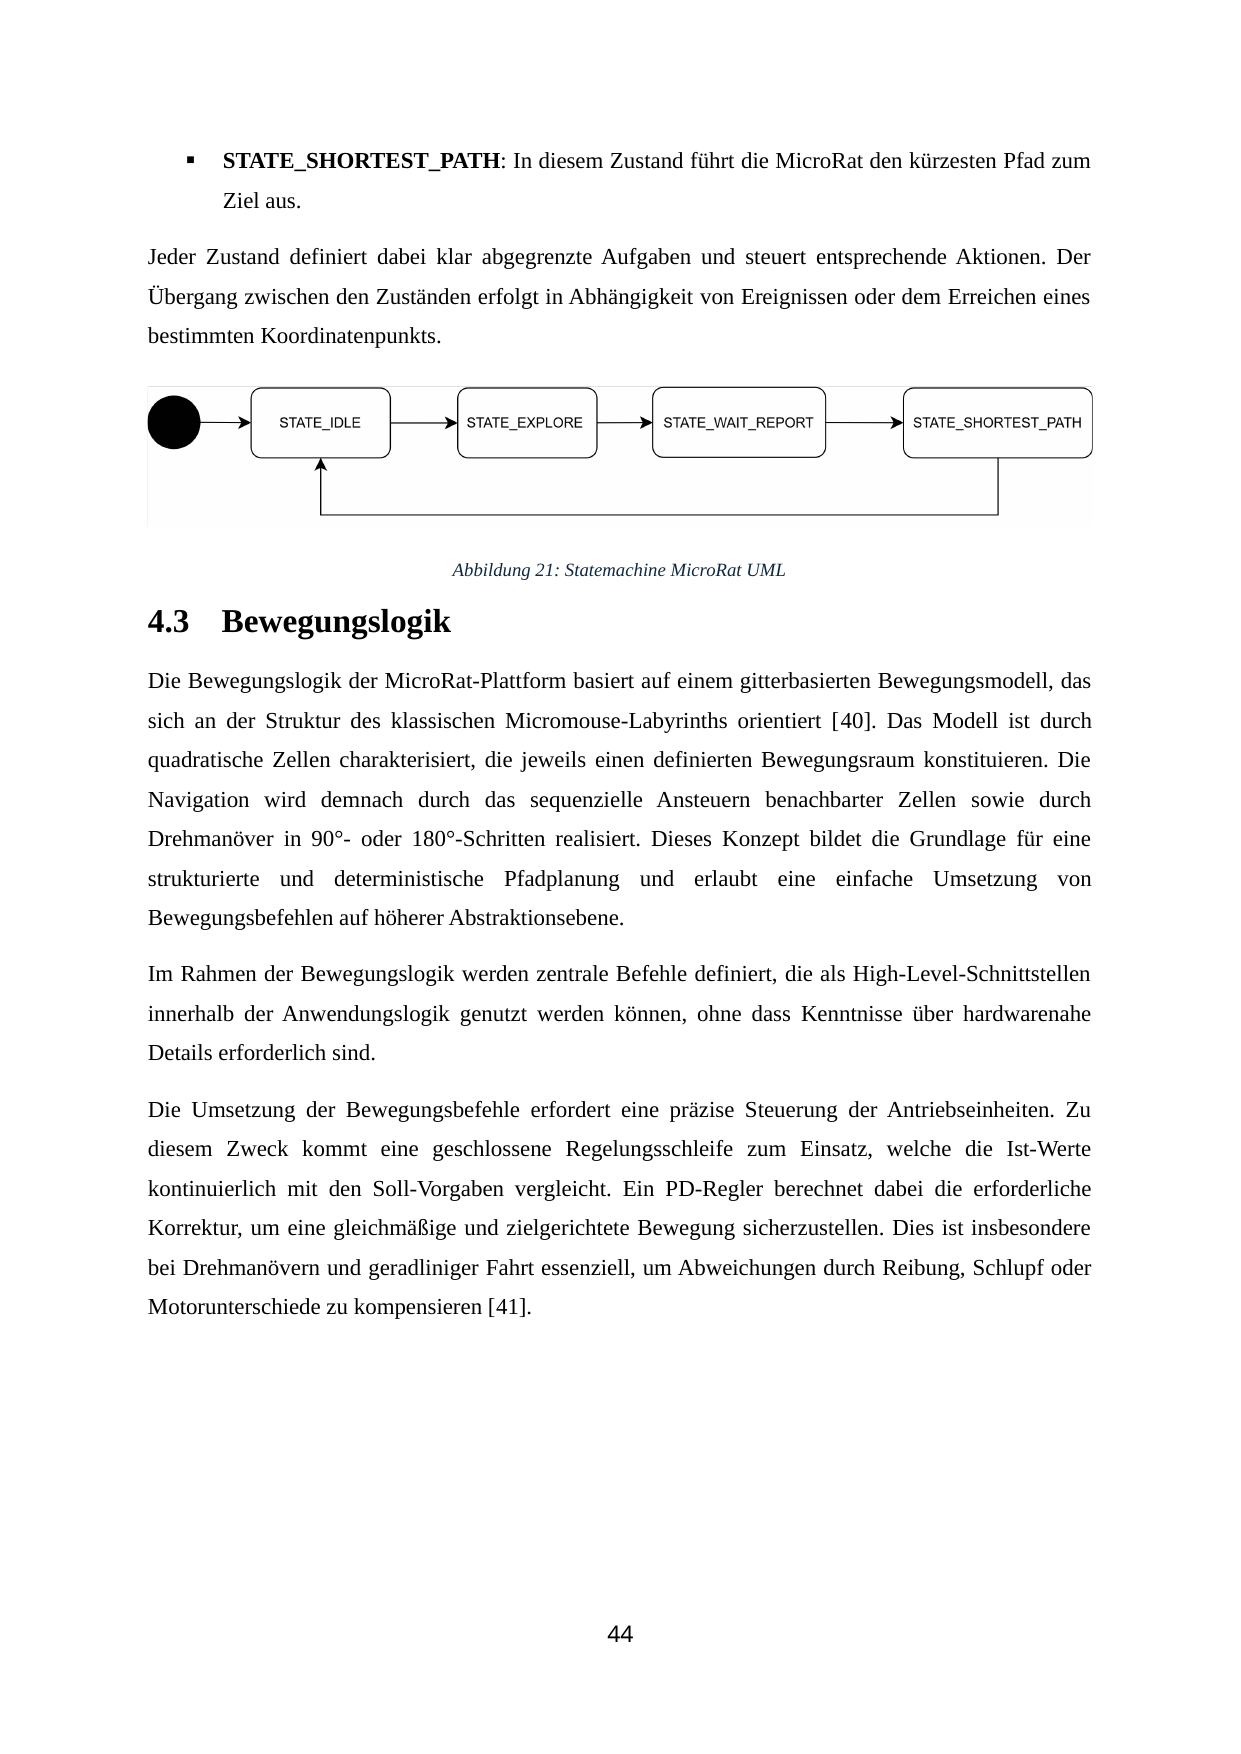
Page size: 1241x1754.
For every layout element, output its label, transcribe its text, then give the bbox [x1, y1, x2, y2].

text Im Rahmen der Bewegungslogik werden zentrale Befehle definiert, die als High-Level-Schnittstellen innerhalb der Anwendungslogik genutzt werden können, ohne dass Kenntnisse über hardwarenahe Details erforderlich sind. [148, 961, 1093, 1066]
text Die Bewegungslogik der MicroRat-Plattform basiert auf einem gitterbasierten Bewegungsmodell, das sich an der Struktur des klassischen Micromouse-Labyrinths orientiert [40]. Das Modell ist durch quadratische Zellen charakterisiert, die jeweils einen definierten Bewegungsraum konstituieren. Die Navigation wird demnach durch das sequenzielle Ansteuern benachbarter Zellen sowie durch Drehmanöver in 90°- oder 180°-Schritten realisiert. Dieses Konzept bildet die Grundlage für eine strukturierte und deterministische Pfadplanung und erlaubt eine einfache Umsetzung von Bewegungsbefehlen auf höherer Abstraktionsebene. [148, 667, 1093, 931]
text Die Umsetzung der Bewegungsbefehle erfordert eine präzise Steuerung der Antriebseinheiten. Zu diesem Zweck kommt eine geschlossene Regelungsschleife zum Einsatz, welche die Ist-Werte kontinuierlich mit den Soll-Vorgaben vergleicht. Ein PD-Regler berechnet dabei die erforderliche Korrektur, um eine gleichmäßige und zielgerichtete Bewegung sicherzustellen. Dies ist insbesondere bei Drehmanövern und geradliniger Fahrt essenziell, um Abweichungen durch Reibung, Schlupf oder Motorunterschiede zu kompensieren [41]. [148, 1096, 1093, 1319]
picture [147, 386, 1093, 527]
text Abbildung 21: Statemachine MicroRat UML [148, 559, 1093, 581]
list STATE_SHORTEST_PATH: In diesem Zustand führt die MicroRat den kürzesten Pfad zum Ziel aus. [185, 148, 1093, 213]
subtitle 4.3 Bewegungslogik [148, 602, 1093, 640]
text Jeder Zustand definiert dabei klar abgegrenzte Aufgaben und steuert entsprechende Aktionen. Der Übergang zwischen den Zuständen erfolgt in Abhängigkeit von Ereignissen oder dem Erreichen eines bestimmten Koordinatenpunkts. [148, 243, 1093, 348]
